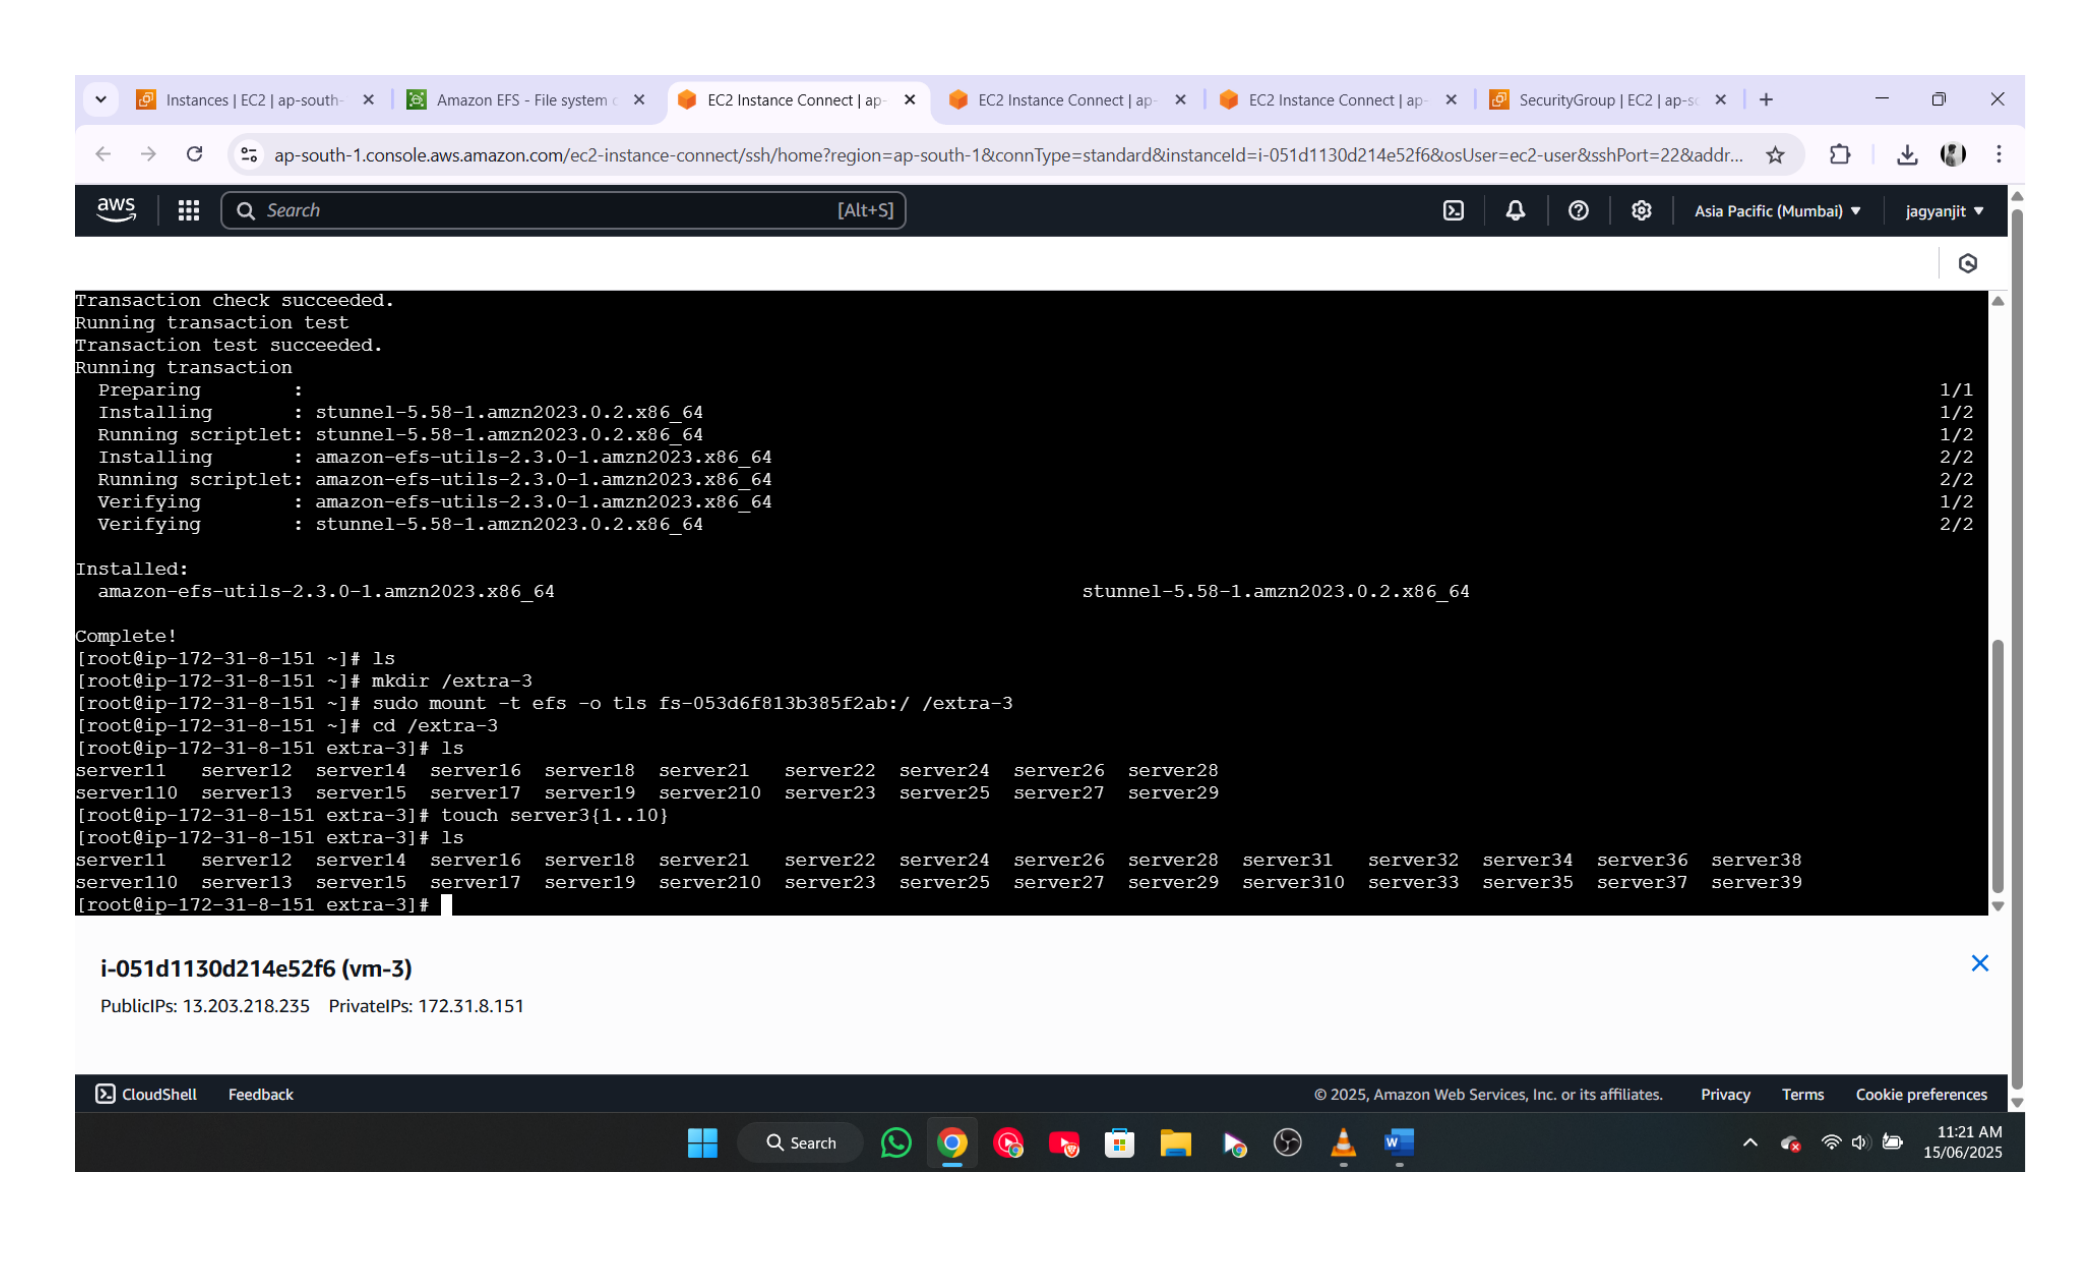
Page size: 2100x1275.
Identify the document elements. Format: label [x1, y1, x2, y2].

picture [75, 75, 2026, 1172]
